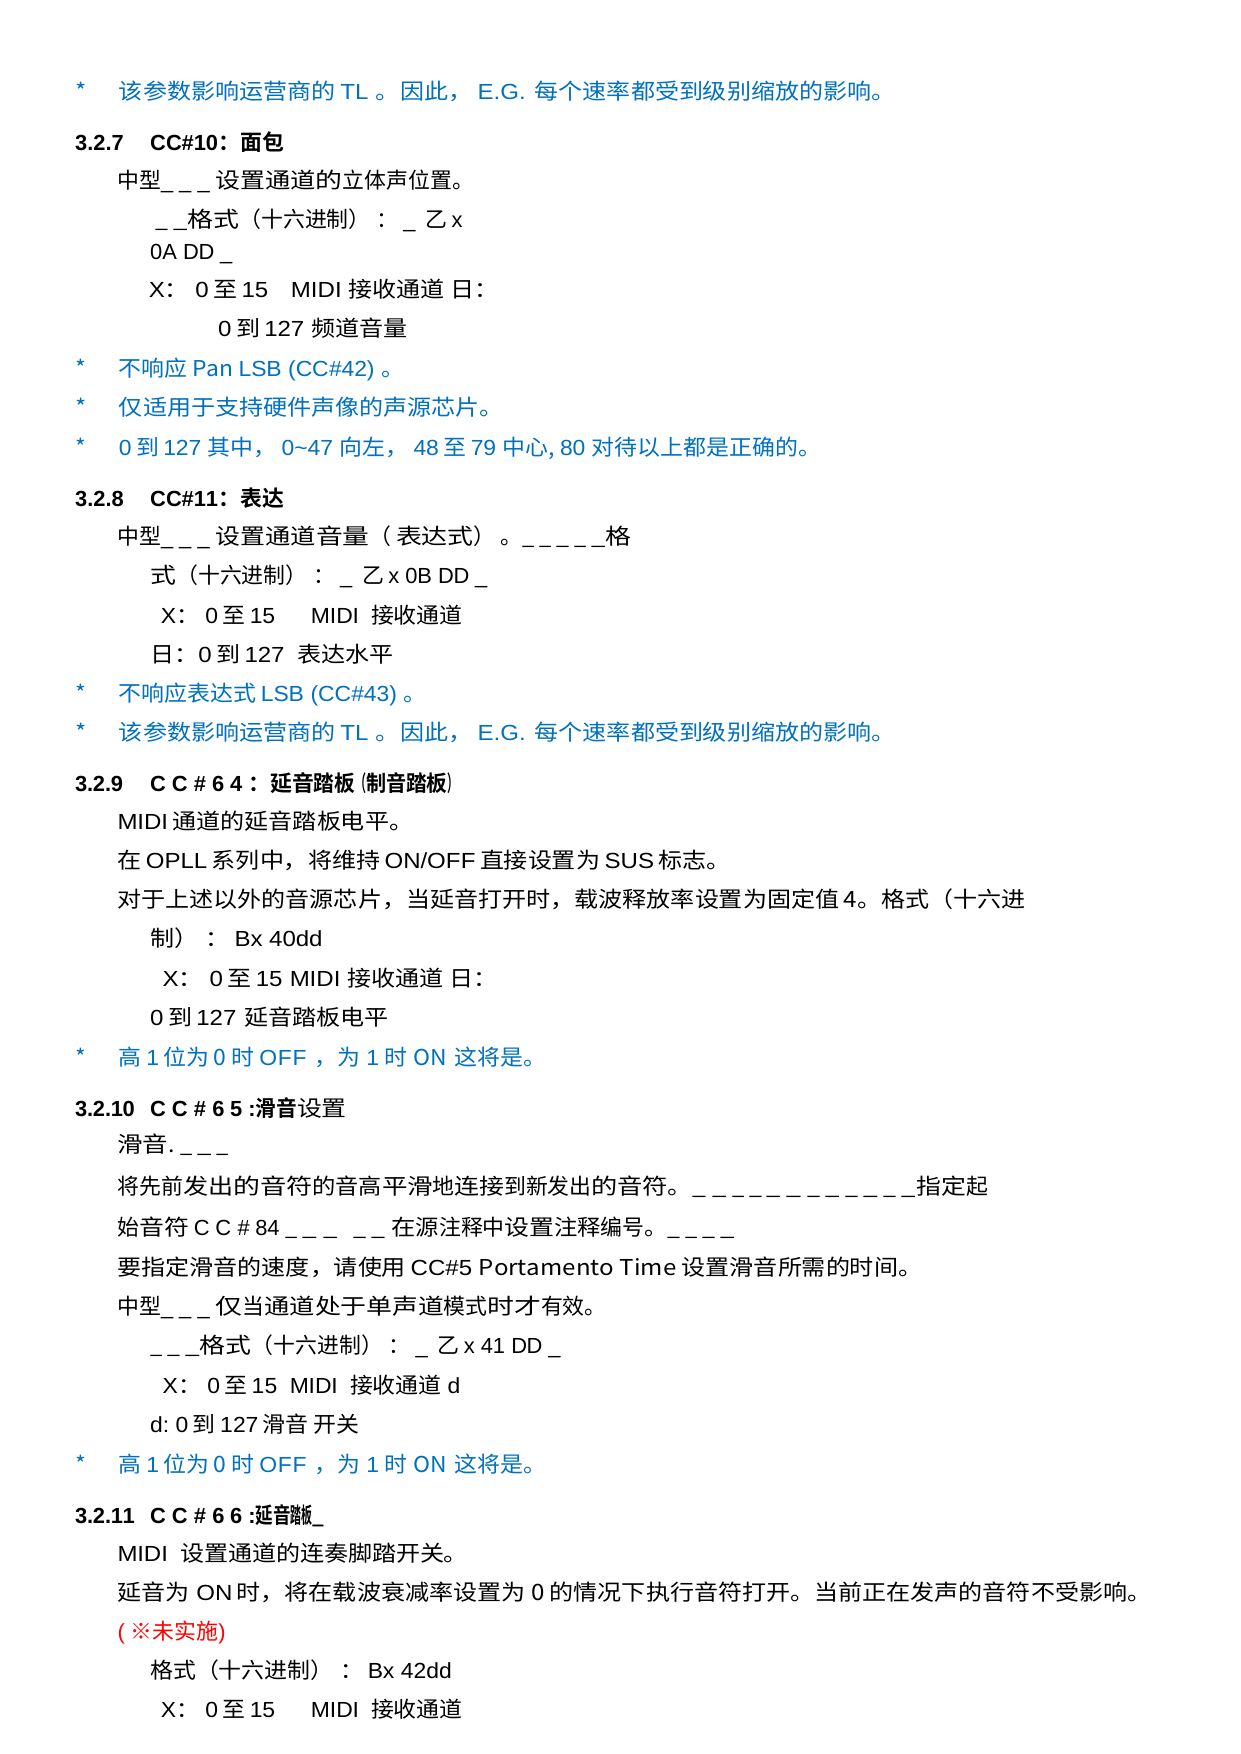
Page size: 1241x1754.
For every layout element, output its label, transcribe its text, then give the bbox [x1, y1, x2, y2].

text * 该参数影响运营商的TL 。因此， E.G. 每个速率都受到级别缩放的影响。 [75, 74, 1173, 106]
subtitle CC#11：表达 [75, 481, 1173, 513]
subtitle C C # 6 6 :延音踏板_ [75, 1498, 1173, 1529]
text 在OPLL系列中，将维持ON/OFF直接设置为SUS标志。 [117, 843, 1173, 874]
text X： 0至15 MIDI 接收通道 [64, 598, 558, 630]
text X： 0至15 MIDI 接收通道 [64, 1692, 558, 1723]
text * 不响应表达式LSB (CC#43) 。 [75, 676, 1173, 708]
text * 不响应Pan LSB (CC#42) 。 [75, 351, 1173, 382]
text 延音为 ON时，将在载波衰减率设置为 0 的情况下执行音符打开。当前正在发声的音符不受影响。 [117, 1575, 1173, 1606]
text * 该参数影响运营商的TL 。因此， E.G. 每个速率都受到级别缩放的影响。 [75, 715, 1173, 747]
text 日：0到127 表达水平 [150, 637, 1173, 669]
subtitle CC#10：面包 [75, 125, 1173, 157]
text * 仅适用于支持硬件声像的声源芯片。 [75, 390, 1173, 421]
text 中型_ _ _ 设置通道的立体声位置。 _ _格式（十六进制） ： _ 乙x 0A DD _ [117, 163, 468, 264]
text 要指定滑音的速度，请使用CC#5 Portamento Time 设置滑音所需的时间。 [117, 1252, 1173, 1281]
text MIDI通道的延音踏板电平。 [117, 804, 1173, 836]
text ( ※未实施) [117, 1614, 1173, 1645]
text 中型_ _ _ 仅当通道处于单声道模式时才有效。_ _ _格式（十六进制） ： _ 乙x 41 DD _ [117, 1289, 617, 1359]
text X： 0至15 MIDI 接收通道 日：0到127 延音踏板电平 [150, 961, 498, 1031]
text MIDI 设置通道的连奏脚踏开关。 [117, 1536, 1173, 1567]
text 将先前发出的音符的音高平滑地连接到新发出的音符。_ _ _ _ _ _ _ _ _ _ _ _指定起始音符C C # 84 _ _ _ _ _ 在源注释中设置注释编号。_ _ _ _ [117, 1169, 1002, 1242]
text * 0到127 其中， 0~47 向左， 48至79 中心, 80 对待以上都是正确的。 [75, 430, 1173, 462]
subtitle C C # 6 4 ：延音踏板（制音踏板） [75, 766, 1173, 797]
list C C # 6 5 :滑音设置滑音. _ _ _ [75, 1091, 360, 1159]
text 格式（十六进制） ： Bx 42dd [150, 1653, 1173, 1684]
text X： 0至15 MIDI 接收通道 dd: 0到127滑音 开关 [150, 1368, 465, 1438]
text 对于上述以外的音源芯片，当延音打开时，载波释放率设置为固定值4。格式（十六进制） ： Bx 40dd [117, 882, 1037, 952]
text * 高1位为0时OFF ，为1时ON 这将是。 [75, 1447, 1173, 1479]
text 中型_ _ _ 设置通道音量（ 表达式） 。_ _ _ _ _格式（十六进制） ： _ 乙x 0B DD _ [117, 519, 653, 589]
text * 高1位为0时OFF ，为1时ON 这将是。 [75, 1040, 1173, 1072]
text X： 0至15 MIDI 接收通道 日：0到127 频道音量 [147, 272, 476, 342]
